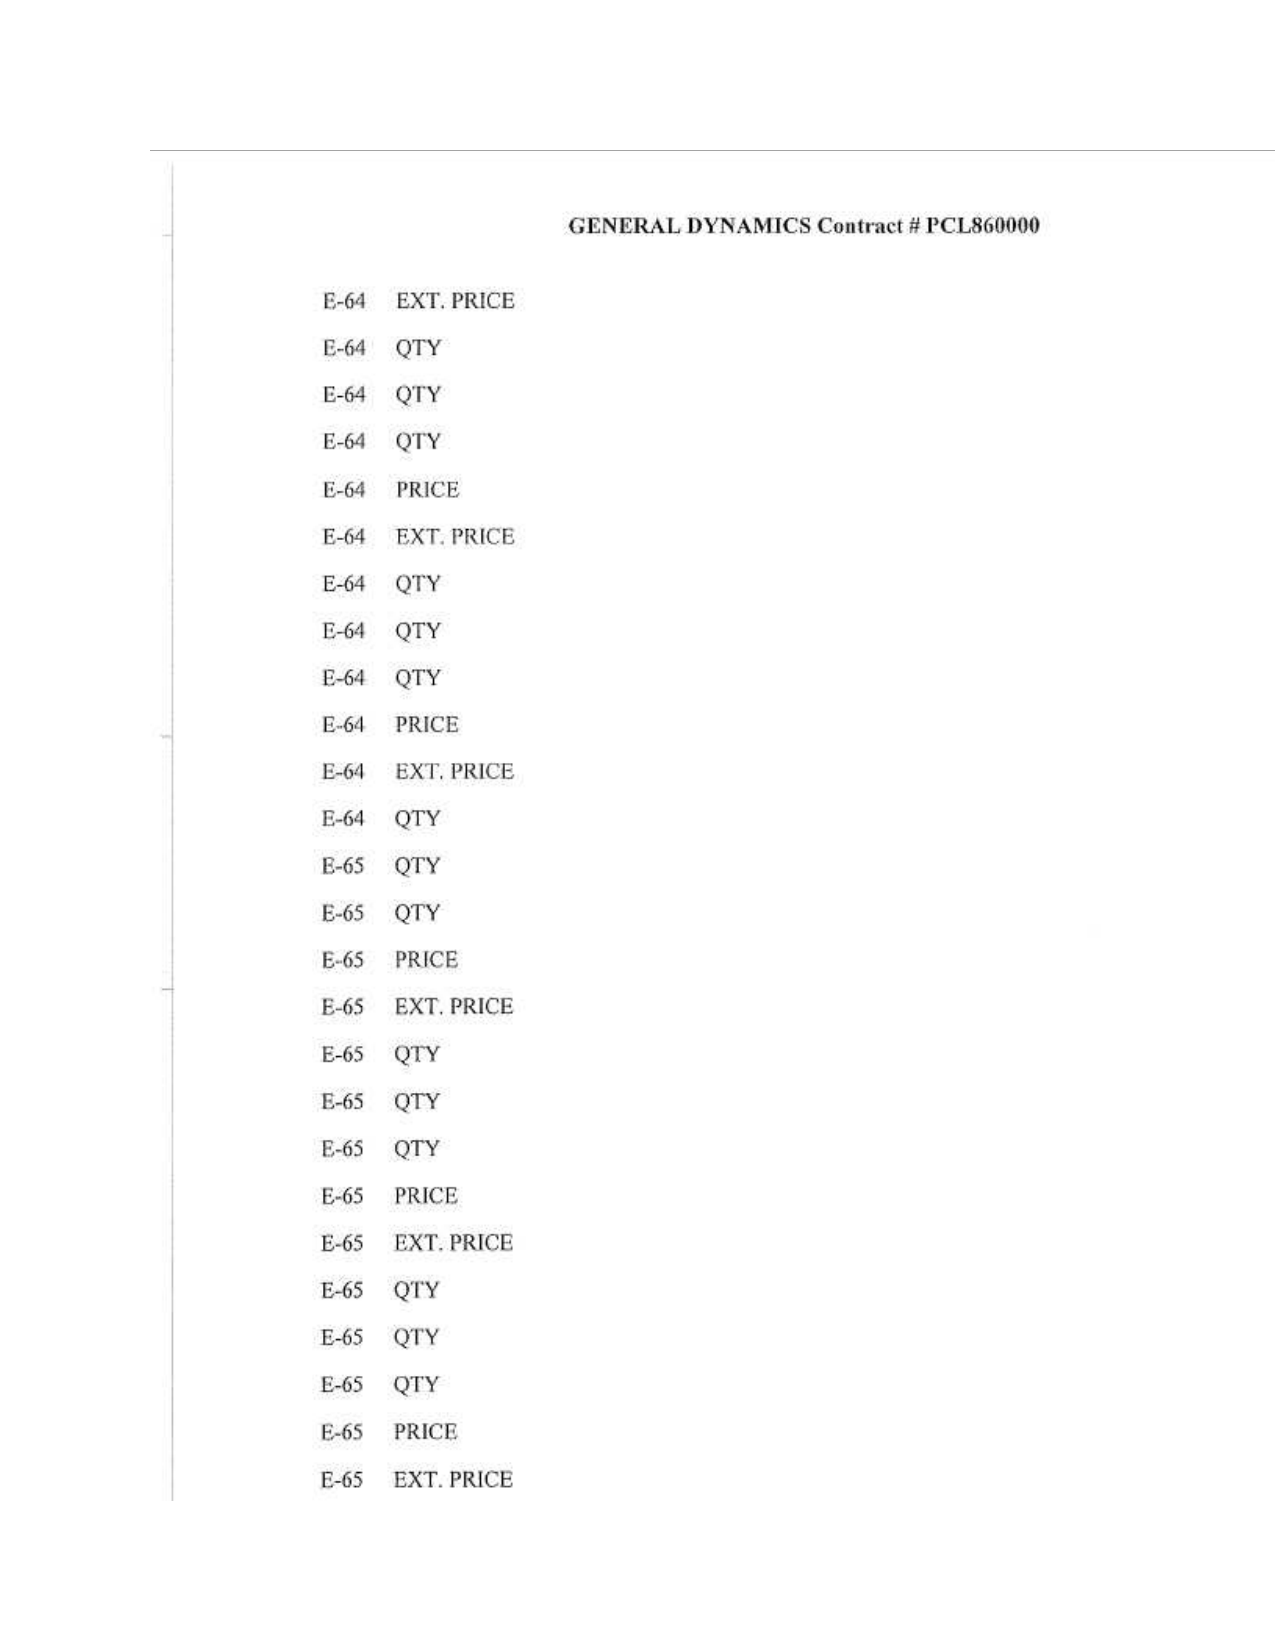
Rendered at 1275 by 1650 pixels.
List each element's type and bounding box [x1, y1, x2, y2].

picture [150, 150, 1275, 1501]
